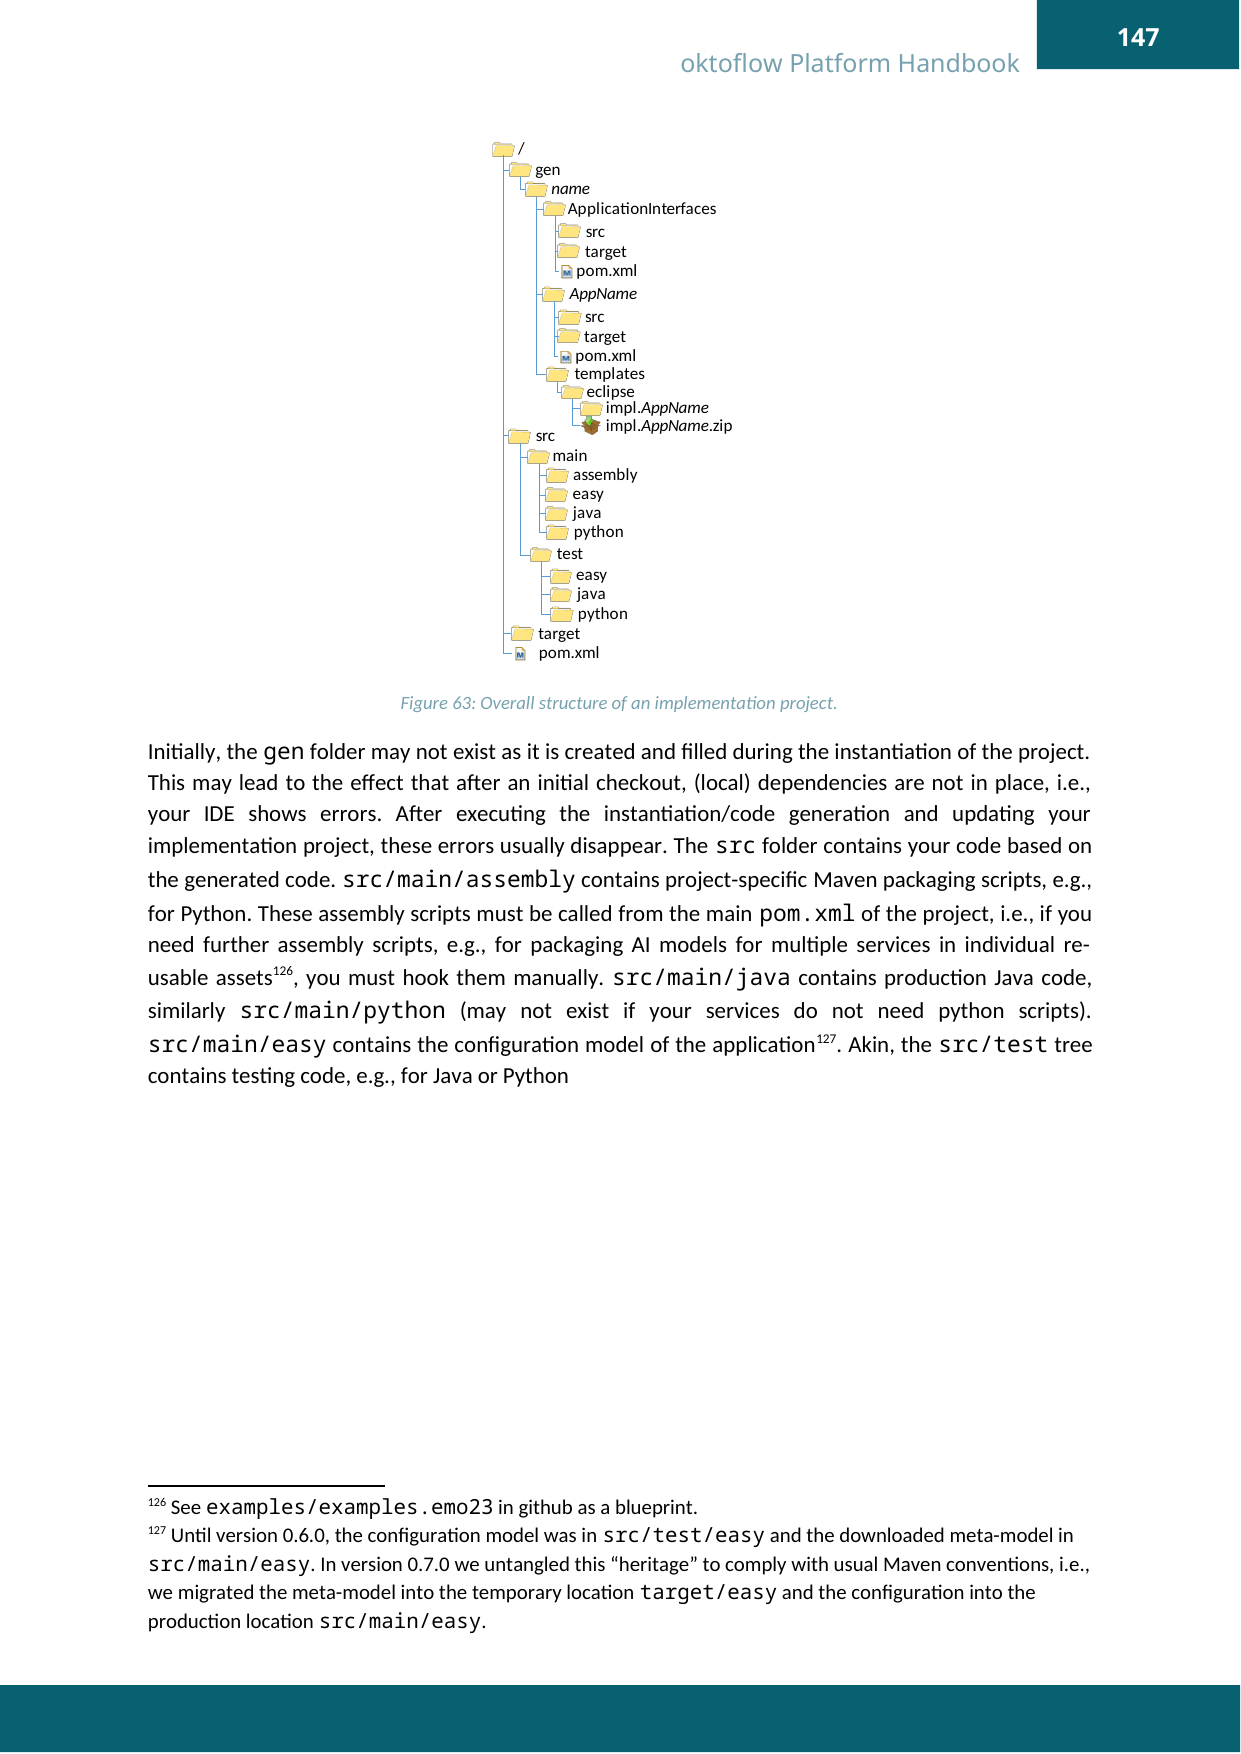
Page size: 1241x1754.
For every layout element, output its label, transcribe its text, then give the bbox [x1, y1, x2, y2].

text Figure 63: Overall structure of an implementation project. [148, 691, 1093, 714]
text Initially, the gen folder may not exist as it is created and filled during the instantiation of the project. This may lead to the effect that after an initial checkout, (local) dependencies are not in place, i.e., your IDE shows errors. After executing the instantiation/code generation and updating your implementation project, these errors usually disappear. The src folder contains your code based on the generated code. src/main/assembly contains project-specific Maven packaging scripts, e.g., for Python. These assembly scripts must be called from the main pom.xml of the project, i.e., if you need further assembly scripts, e.g., for packaging AI models for multiple services in individual re-usable assets, you must hook them manually. src/main/java contains production Java code, similarly src/main/python (may not exist if your services do not need python scripts). src/main/easy contains the configuration model of the application. Akin, the src/test tree contains testing code, e.g., for Java or Python [148, 735, 1093, 1089]
